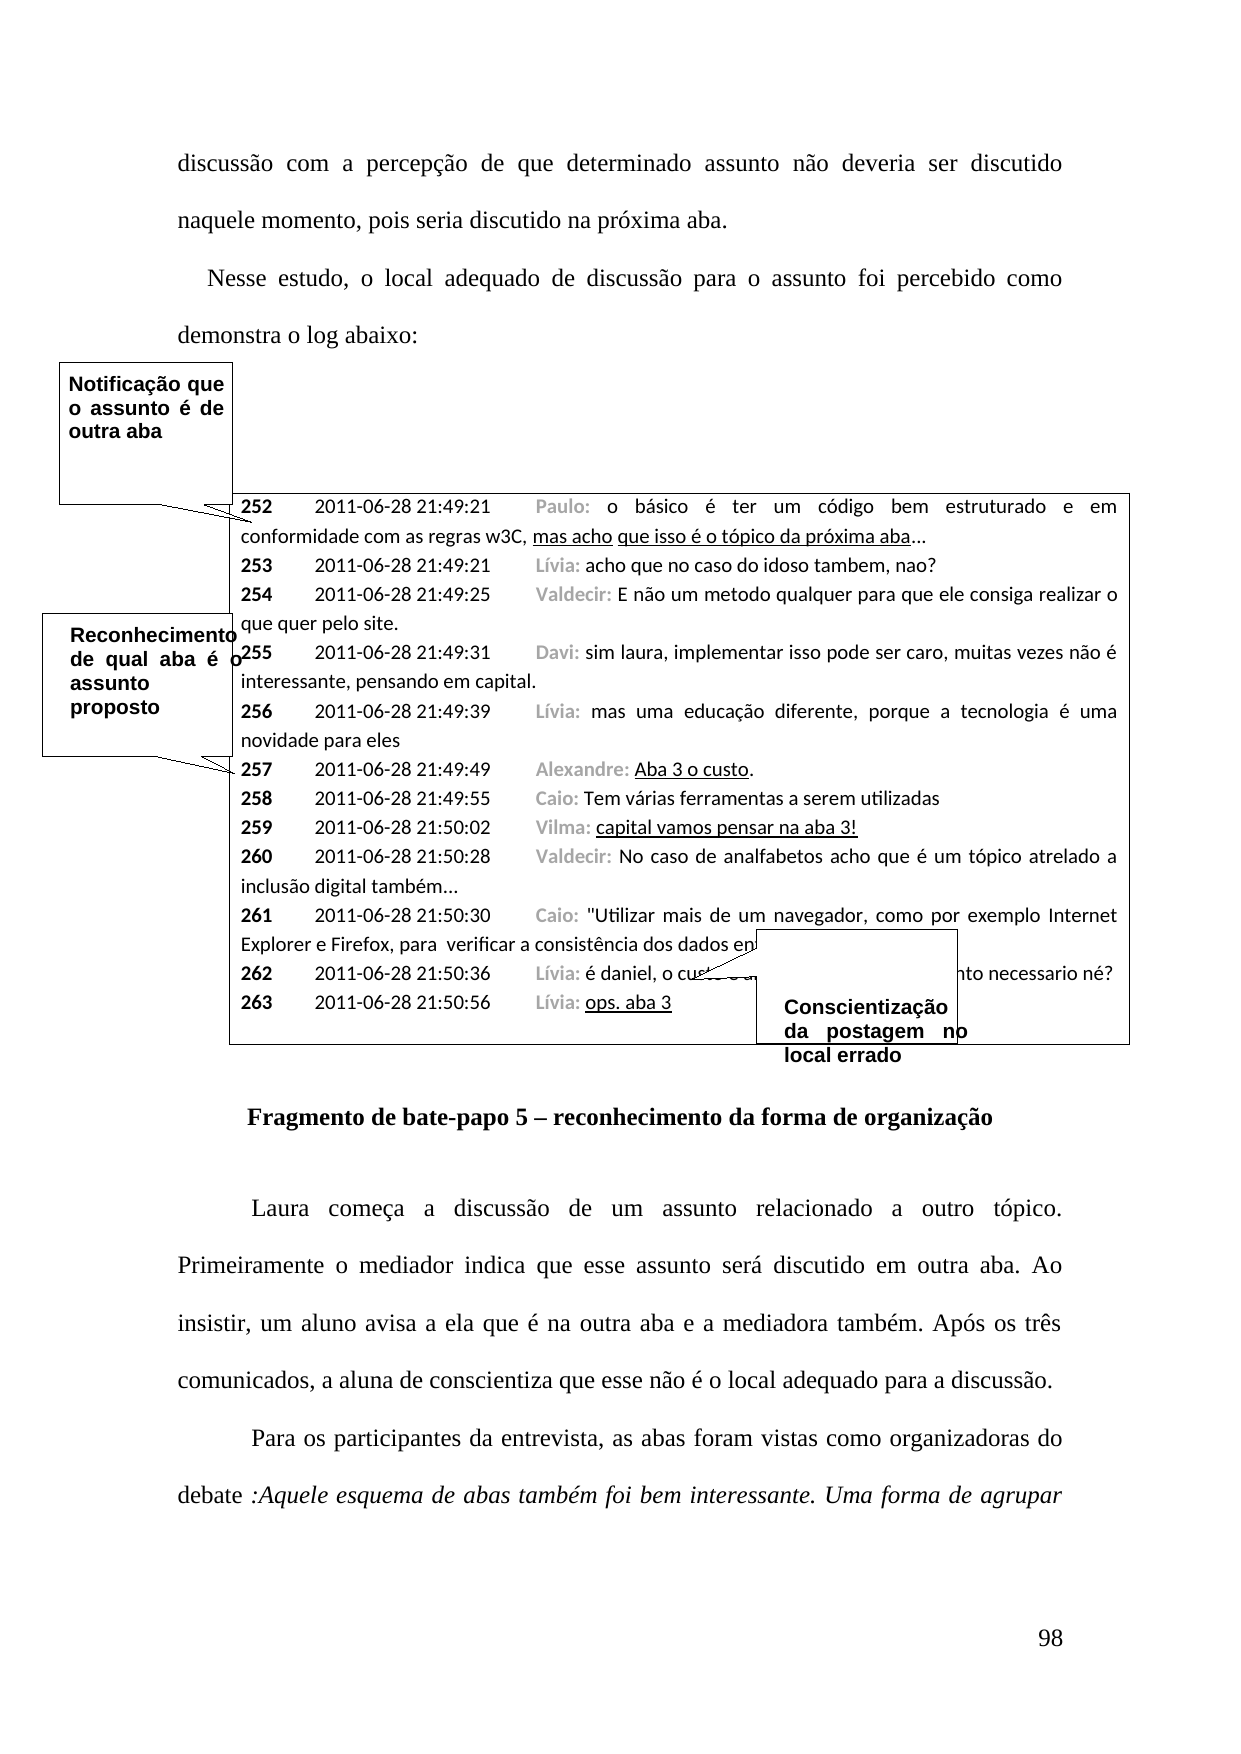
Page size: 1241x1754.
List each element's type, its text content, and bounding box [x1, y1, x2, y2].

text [177, 148, 1063, 234]
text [177, 1423, 1063, 1509]
text Laura começa a discussão de um assunto relacionado a outro tópico. Primeiramente o mediador indica que esse assunto será discutido em outra aba. Ao insistir, um aluno avisa a ela que é na outra aba e a mediadora também. Após os três comunicados, a aluna de conscientiza que esse não é o local adequado para a discussão. [177, 1193, 1063, 1394]
text Fragmento de bate-papo 5 – reconhecimento da forma de organização [177, 1102, 1063, 1131]
table_header 252 2011-06-28 21:49:21 Paulo: o básico é ter um código bem estruturado e em conformidade com as regras w3C, mas acho que isso é o tópico da próxima aba... 253 2011-06-28 21:49:21 Lívia: acho que no caso do idoso tambem, nao? 254 2011-06-28 21:49:25 Valdecir: E não um metodo qualquer para que ele consiga realizar o que quer pelo site. 255 2011-06-28 21:49:31 Davi: sim laura, implementar isso pode ser caro, muitas vezes não é interessante, pensando em capital. 256 2011-06-28 21:49:39 Lívia: mas uma educação diferente, porque a tecnologia é uma novidade para eles 257 2011-06-28 21:49:49 Alexandre: Aba 3 o custo. 258 2011-06-28 21:49:55 Caio: Tem várias ferramentas a serem utilizadas 259 2011-06-28 21:50:02 Vilma: capital vamos pensar na aba 3! 260 2011-06-28 21:50:28 Valdecir: No caso de analfabetos acho que é um tópico atrelado a inclusão digital também... 261 2011-06-28 21:50:30 Caio: "Utilizar mais de um navegador, como por exemplo Internet Explorer e Firefox, para verificar a consistência dos dados entre eles;" 262 2011-06-28 21:50:36 Lívia: é daniel, o custo é alto, mas é um investimento necessario né? 263 2011-06-28 21:50:56 Lívia: ops. aba 3 [230, 494, 1129, 1043]
text Nesse estudo, o local adequado de discussão para o assunto foi percebido como demonstra o log abaixo: [177, 263, 1063, 349]
